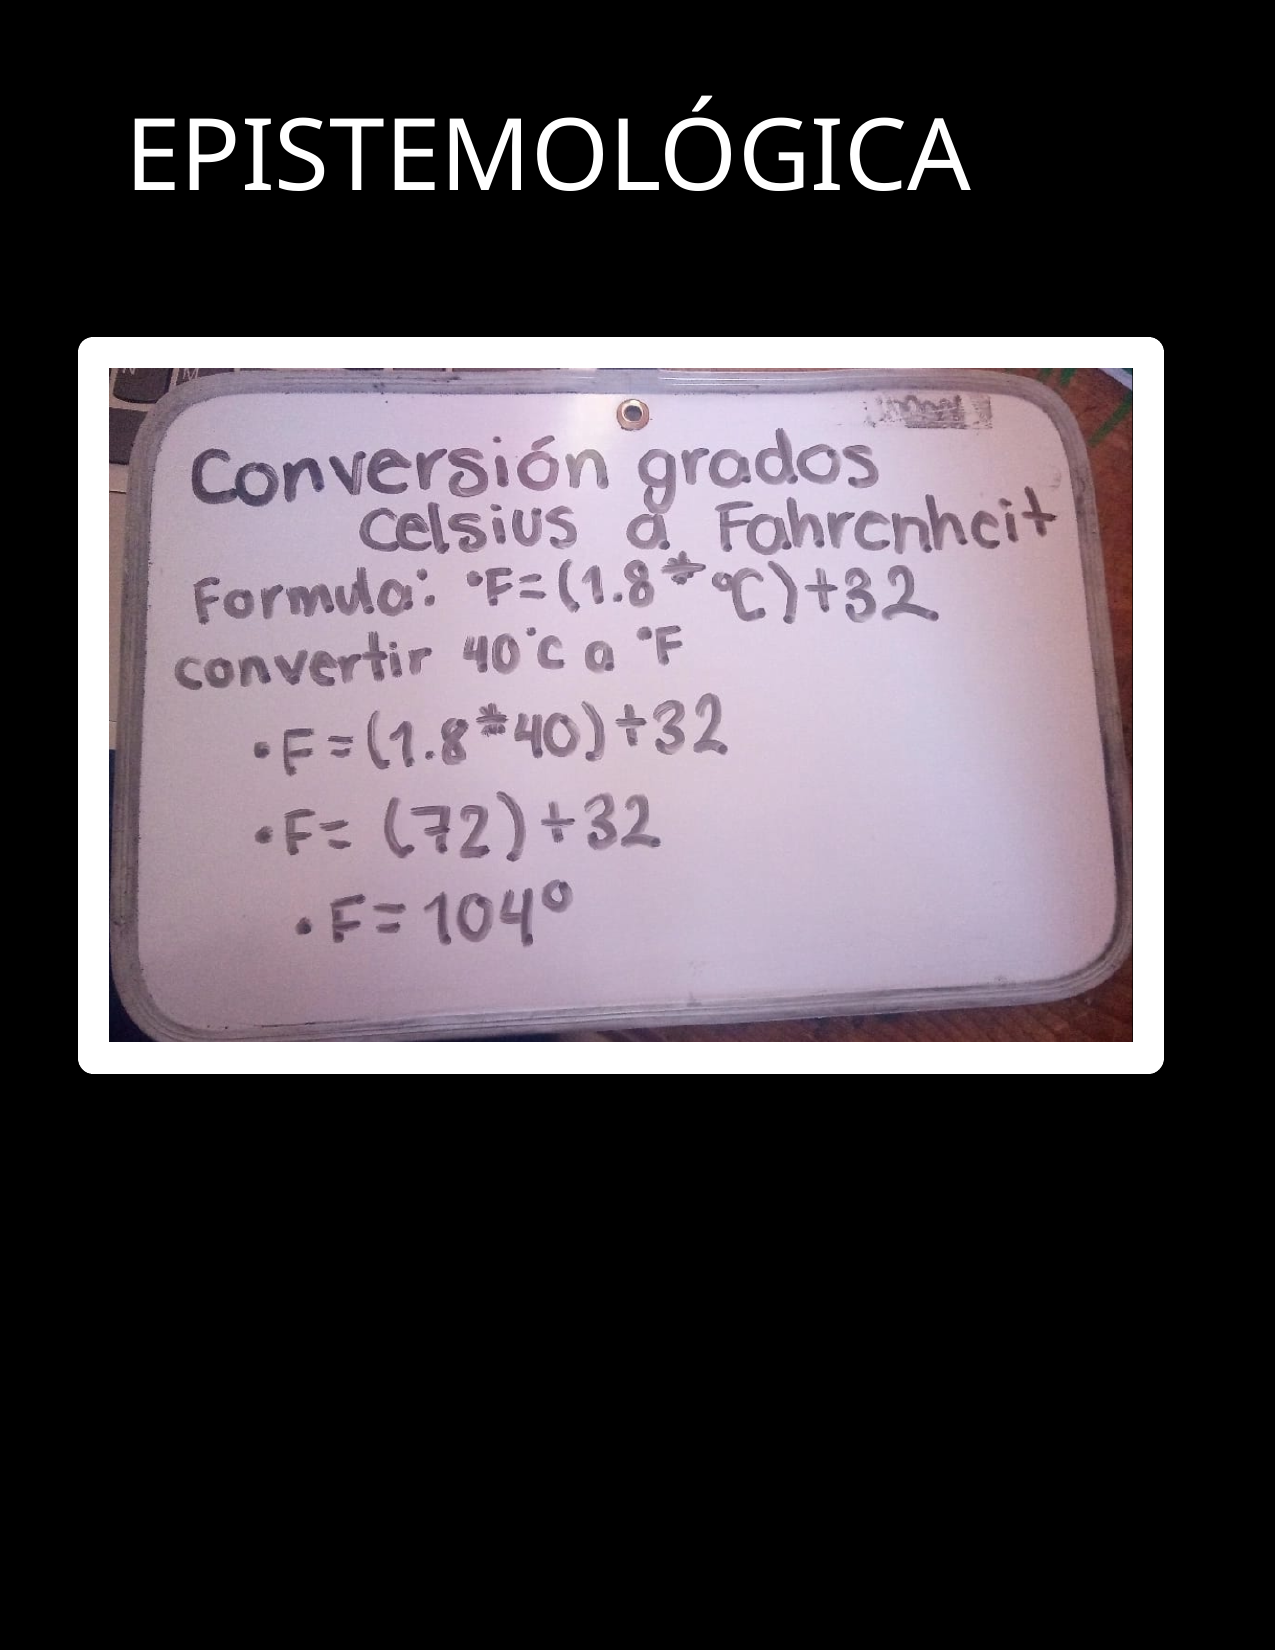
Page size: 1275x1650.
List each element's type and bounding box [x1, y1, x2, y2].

picture [109, 368, 1133, 1042]
